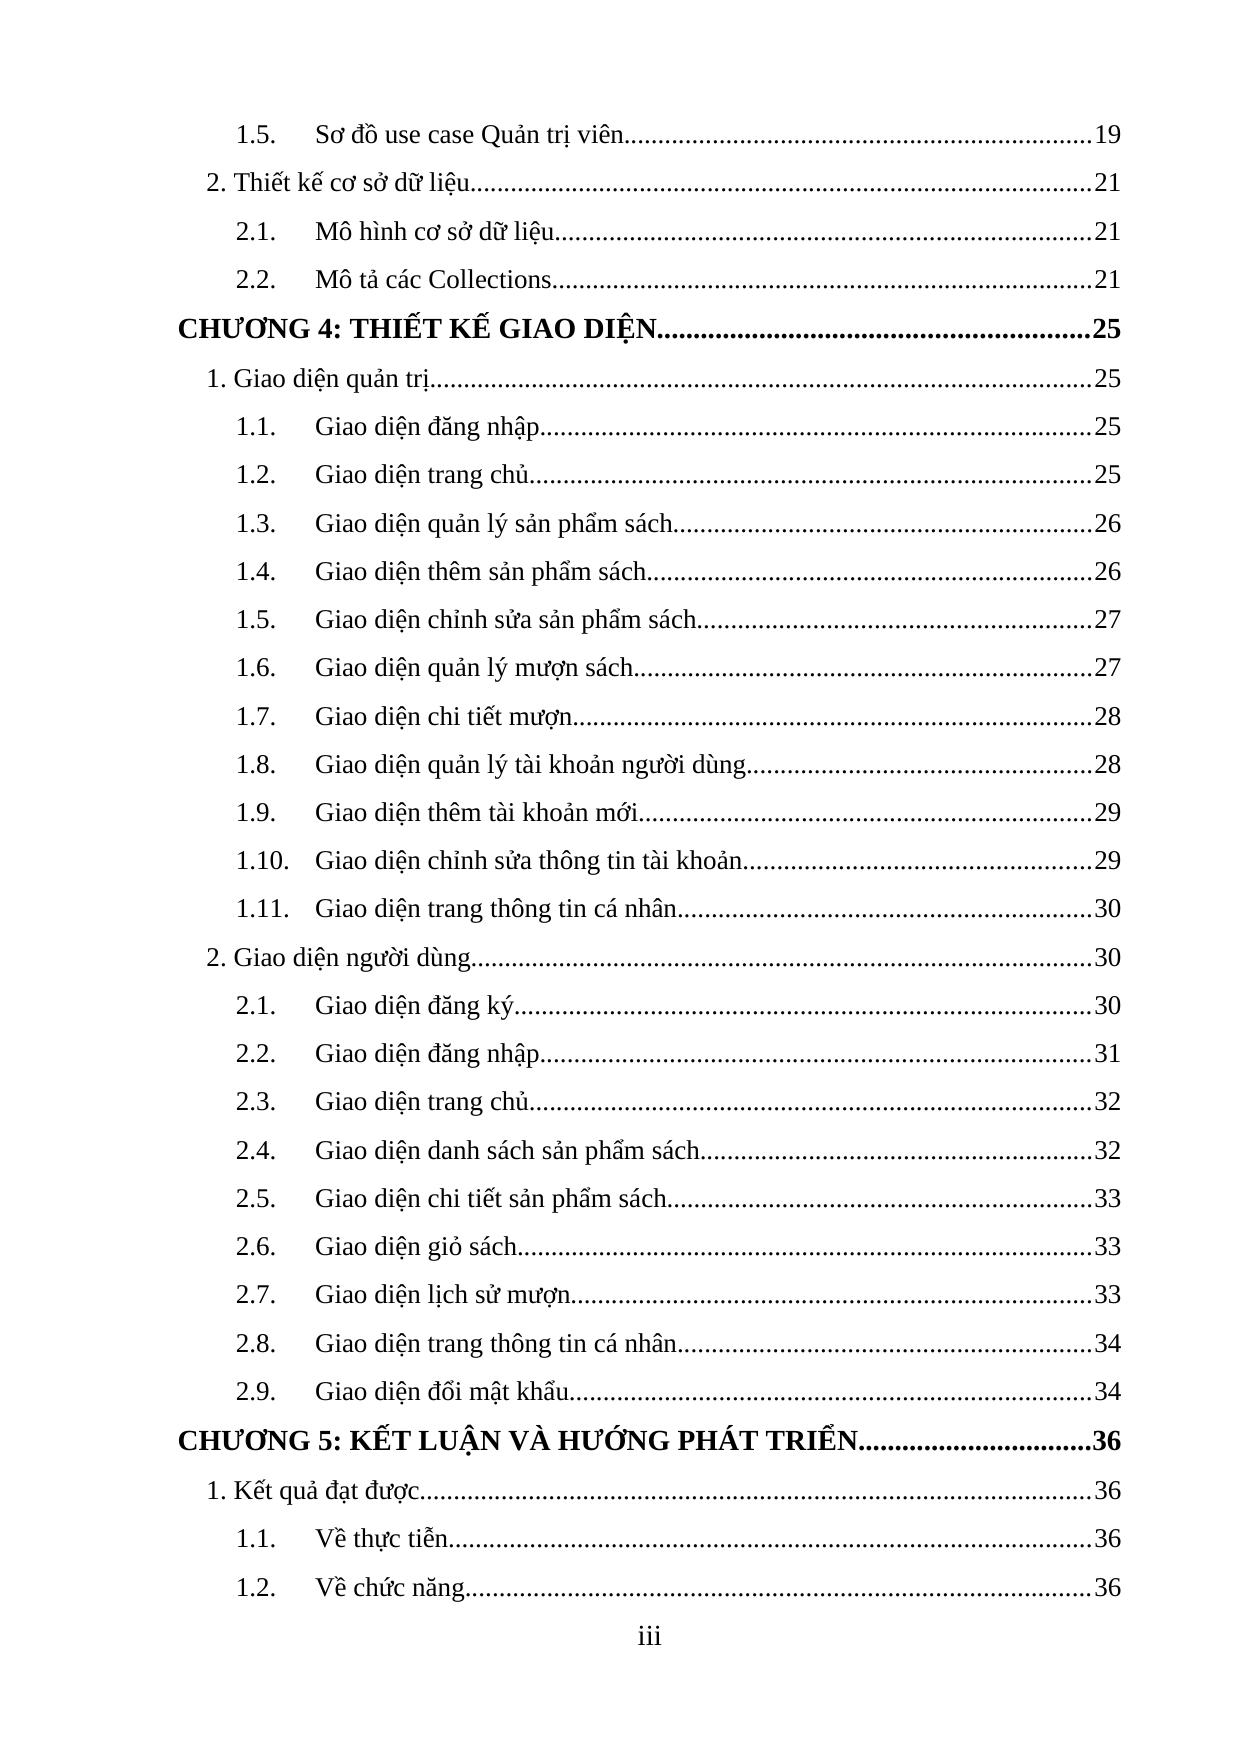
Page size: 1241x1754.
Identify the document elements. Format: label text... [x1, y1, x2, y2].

text 2.9. Giao diện đổi mật khẩu 34 [236, 1375, 1122, 1406]
text 1. Giao diện quản trị 25 [206, 362, 1122, 393]
text 1.5. Sơ đồ use case Quản trị viên 19 [236, 118, 1122, 149]
text 1.4. Giao diện thêm sản phẩm sách 26 [236, 555, 1122, 586]
text 2.8. Giao diện trang thông tin cá nhân 34 [236, 1327, 1122, 1358]
text 2.4. Giao diện danh sách sản phẩm sách 32 [236, 1134, 1122, 1165]
text 1.8. Giao diện quản lý tài khoản người dùng 28 [236, 748, 1122, 779]
text CHƯƠNG 5: KẾT LUẬN VÀ HƯỚNG PHÁT TRIỂN 36 [177, 1423, 1122, 1457]
text 1.6. Giao diện quản lý mượn sách 27 [236, 651, 1122, 683]
text 1.7. Giao diện chi tiết mượn 28 [236, 700, 1122, 731]
text 2.2. Mô tả các Collections 21 [236, 263, 1122, 294]
text 2.7. Giao diện lịch sử mượn 33 [236, 1278, 1122, 1309]
text 2. Thiết kế cơ sở dữ liệu 21 [206, 166, 1122, 197]
text 1. Kết quả đạt được 36 [206, 1474, 1122, 1505]
text 1.3. Giao diện quản lý sản phẩm sách 26 [236, 507, 1122, 538]
text 2. Giao diện người dùng 30 [206, 941, 1122, 972]
text 1.10. Giao diện chỉnh sửa thông tin tài khoản 29 [236, 844, 1122, 876]
text 2.6. Giao diện giỏ sách 33 [236, 1230, 1122, 1261]
text 1.9. Giao diện thêm tài khoản mới 29 [236, 796, 1122, 827]
text 1.11. Giao diện trang thông tin cá nhân 30 [236, 893, 1122, 924]
text 2.5. Giao diện chi tiết sản phẩm sách 33 [236, 1182, 1122, 1213]
text 1.2. Giao diện trang chủ 25 [236, 458, 1122, 490]
text 2.1. Mô hình cơ sở dữ liệu 21 [236, 214, 1122, 246]
text 2.3. Giao diện trang chủ 32 [236, 1086, 1122, 1117]
text 2.1. Giao diện đăng ký 30 [236, 989, 1122, 1020]
text 1.1. Về thực tiễn 36 [236, 1522, 1122, 1553]
text CHƯƠNG 4: THIẾT KẾ GIAO DIỆN 25 [177, 311, 1122, 344]
text 1.2. Về chức năng 36 [236, 1571, 1122, 1602]
text 2.2. Giao diện đăng nhập 31 [236, 1037, 1122, 1068]
text 1.5. Giao diện chỉnh sửa sản phẩm sách 27 [236, 603, 1122, 634]
text 1.1. Giao diện đăng nhập 25 [236, 410, 1122, 441]
